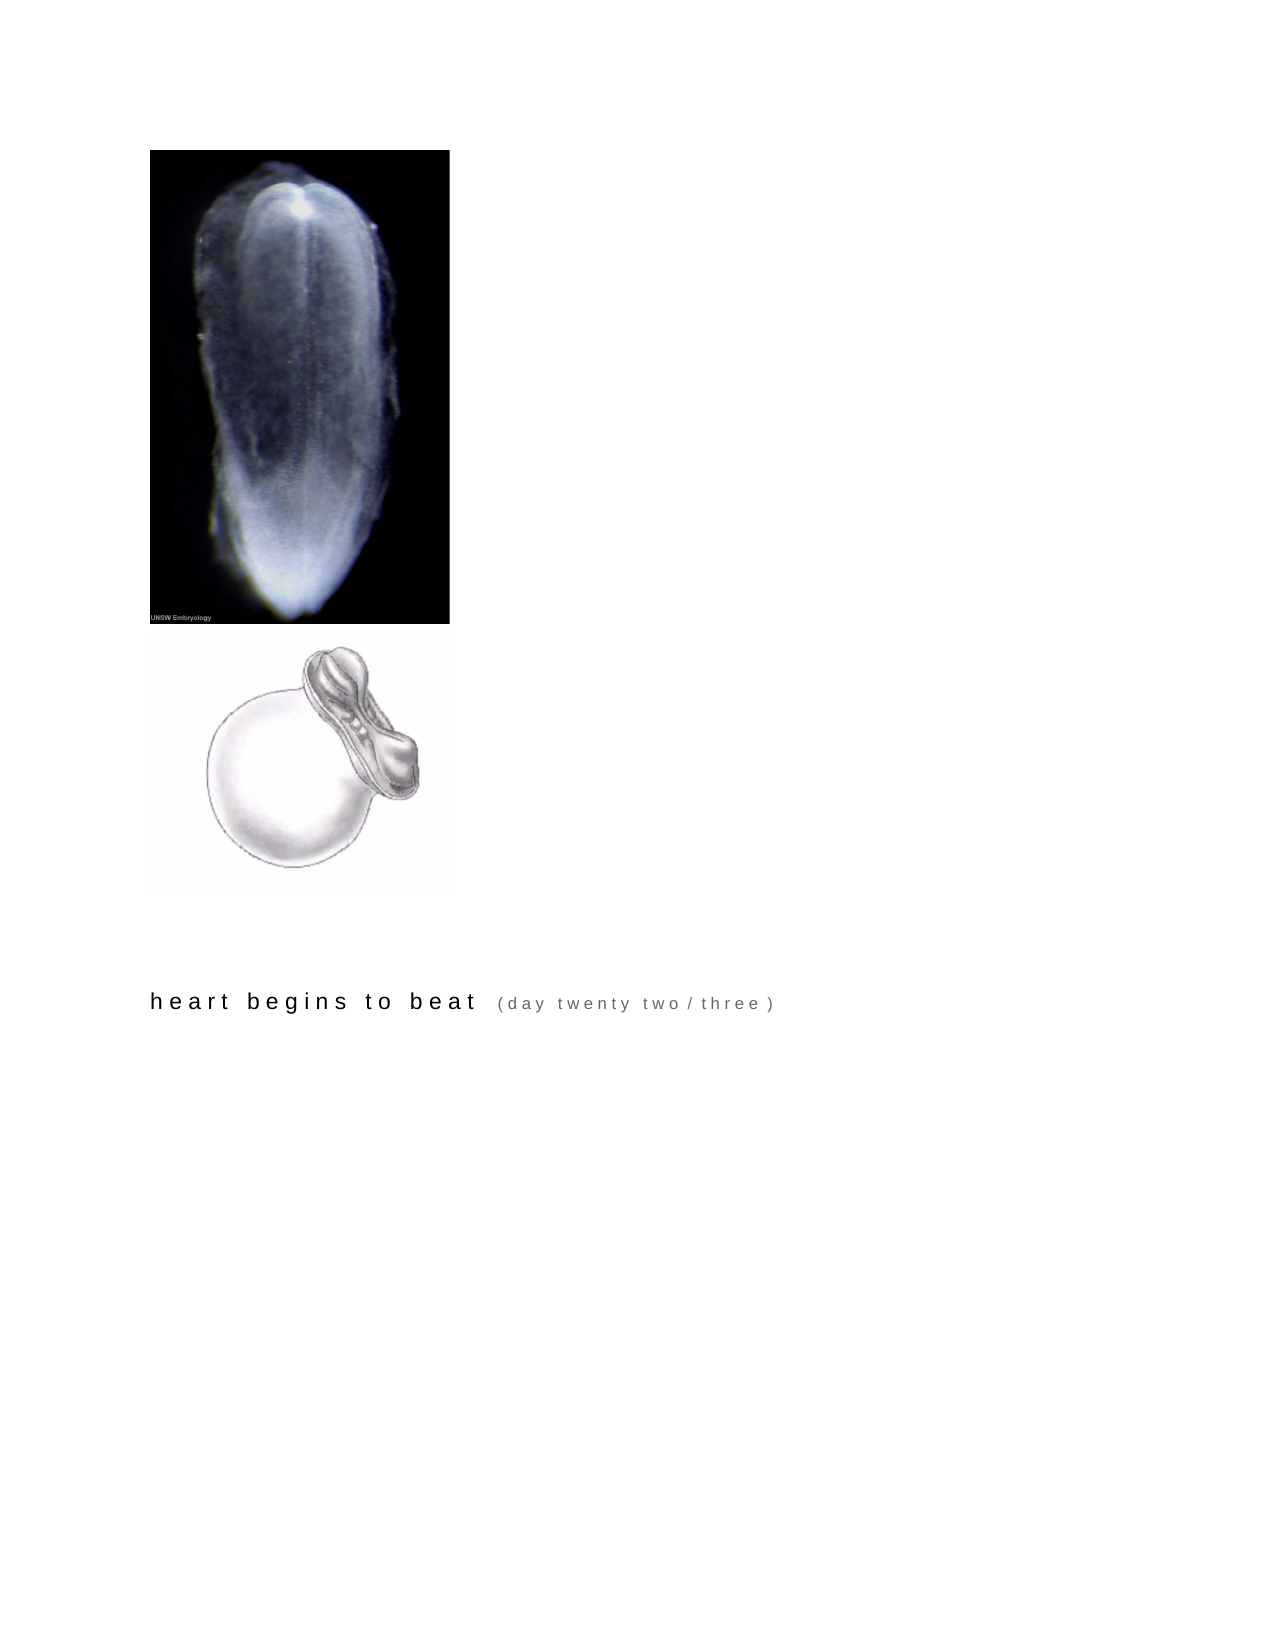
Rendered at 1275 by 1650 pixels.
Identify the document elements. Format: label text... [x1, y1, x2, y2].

picture [150, 627, 452, 894]
picture [150, 150, 450, 624]
text h e a r t b e g i n s t o b e a t ( d a y t w e n t y t w o / t h r e e ) [150, 958, 1125, 1014]
